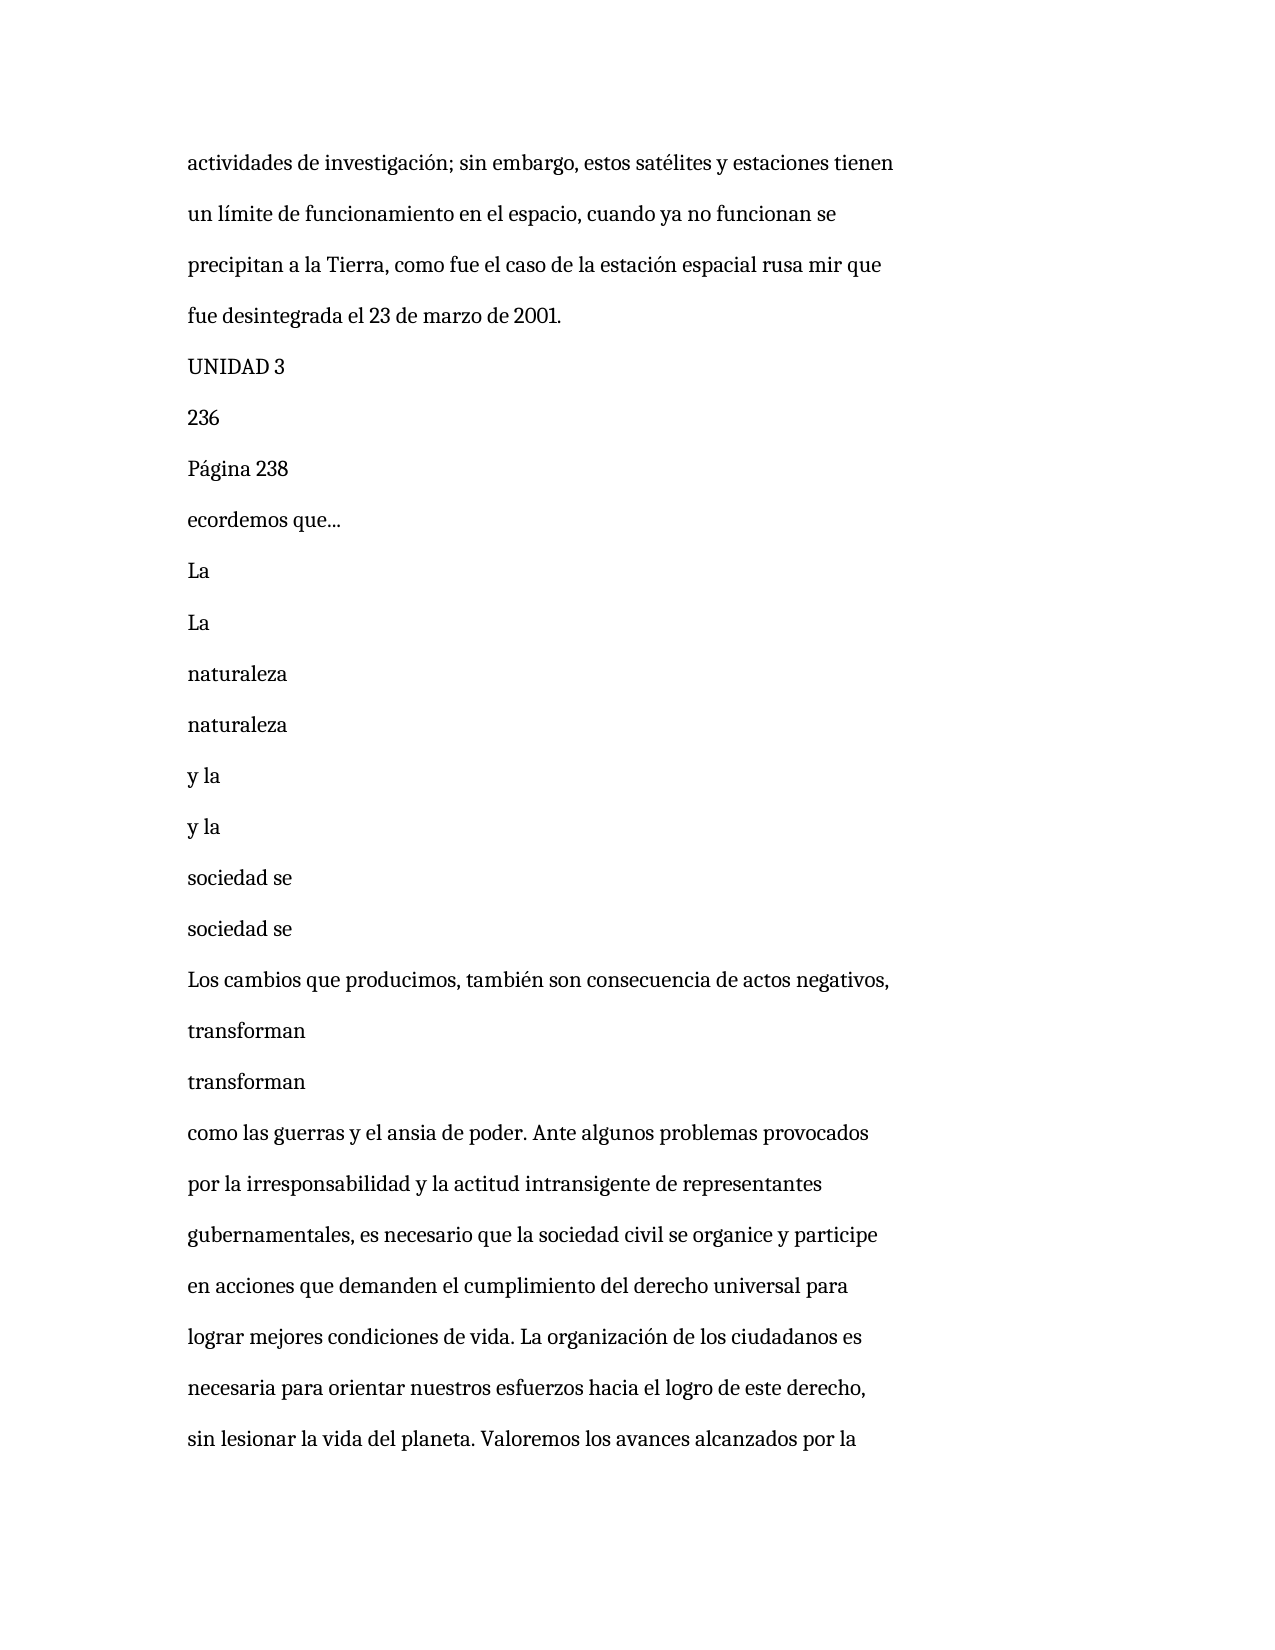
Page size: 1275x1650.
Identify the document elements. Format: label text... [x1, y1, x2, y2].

text naturaleza [187, 660, 1087, 687]
text fue desintegrada el 23 de marzo de 2001. [187, 303, 1087, 329]
text un límite de funcionamiento en el espacio, cuando ya no funcionan se [187, 201, 1087, 227]
text como las guerras y el ansia de poder. Ante algunos problemas provocados [187, 1120, 1087, 1146]
text La [187, 558, 1087, 585]
text Página 238 [187, 456, 1087, 483]
text ecordemos que... [187, 507, 1087, 534]
text y la [187, 813, 1087, 840]
text precipitan a la Tierra, como fue el caso de la estación espacial rusa mir que [187, 252, 1087, 278]
text 236 [187, 405, 1087, 432]
text transforman [187, 1018, 1087, 1044]
text naturaleza [187, 711, 1087, 738]
text Los cambios que producimos, también son consecuencia de actos negativos, [187, 967, 1087, 993]
text sin lesionar la vida del planeta. Valoremos los avances alcanzados por la [187, 1426, 1087, 1452]
text La [187, 609, 1087, 636]
text necesaria para orientar nuestros esfuerzos hacia el logro de este derecho, [187, 1375, 1087, 1401]
text en acciones que demanden el cumplimiento del derecho universal para [187, 1273, 1087, 1299]
text lograr mejores condiciones de vida. La organización de los ciudadanos es [187, 1324, 1087, 1350]
text por la irresponsabilidad y la actitud intransigente de representantes [187, 1171, 1087, 1197]
text y la [187, 762, 1087, 789]
text sociedad se [187, 916, 1087, 942]
text actividades de investigación; sin embargo, estos satélites y estaciones tienen [187, 150, 1087, 176]
text sociedad se [187, 864, 1087, 891]
text transforman [187, 1069, 1087, 1095]
text gubernamentales, es necesario que la sociedad civil se organice y participe [187, 1222, 1087, 1248]
text UNIDAD 3 [187, 354, 1087, 381]
